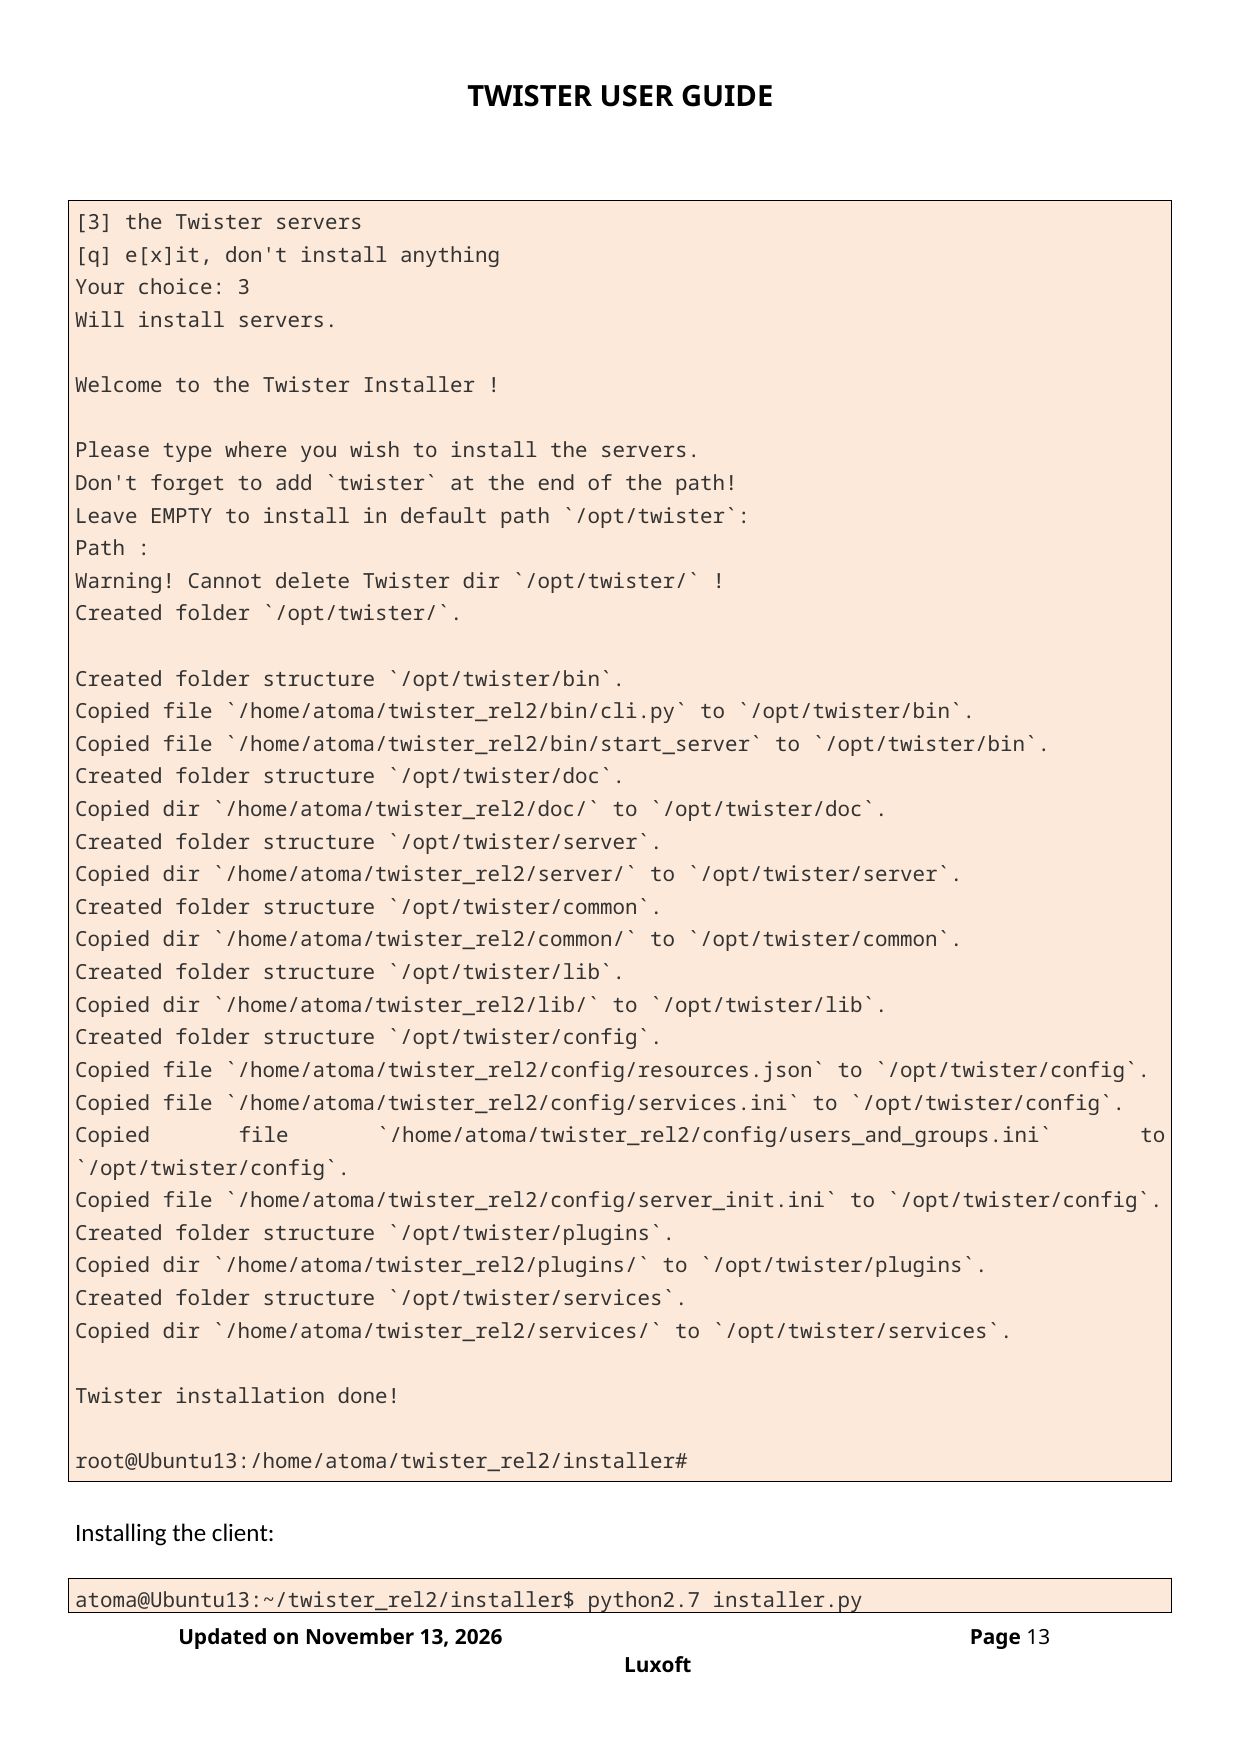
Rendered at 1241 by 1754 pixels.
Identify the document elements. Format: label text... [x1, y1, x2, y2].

text Copied dir `/home/atoma/twister_rel2/doc/` to `/opt/twister/doc`. [69, 787, 1171, 819]
text Copied file `/home/atoma/twister_rel2/config/resources.json` to `/opt/twister/config`. [69, 1048, 1171, 1080]
text Created folder structure `/opt/twister/config`. [69, 1015, 1171, 1048]
text atoma@Ubuntu13:~/twister_rel2/installer$ python2.7 installer.py [69, 1579, 1171, 1612]
text Copied dir `/home/atoma/twister_rel2/common/` to `/opt/twister/common`. [69, 917, 1171, 950]
text Created folder structure `/opt/twister/doc`. [69, 754, 1171, 787]
text Created folder structure `/opt/twister/lib`. [69, 950, 1171, 982]
text root@Ubuntu13:/home/atoma/twister_rel2/installer# [69, 1439, 1171, 1481]
text [3] the Twister servers [69, 201, 1171, 233]
text Created folder structure `/opt/twister/bin`. [69, 656, 1171, 689]
text Copied dir `/home/atoma/twister_rel2/server/` to `/opt/twister/server`. [69, 852, 1171, 885]
text Copied file `/home/atoma/twister_rel2/bin/start_server` to `/opt/twister/bin`. [69, 722, 1171, 754]
text Copied dir `/home/atoma/twister_rel2/plugins/` to `/opt/twister/plugins`. [69, 1243, 1171, 1276]
text Copied file `/home/atoma/twister_rel2/bin/cli.py` to `/opt/twister/bin`. [69, 689, 1171, 722]
text [q] e[x]it, don't install anything [69, 233, 1171, 265]
text Copied dir `/home/atoma/twister_rel2/services/` to `/opt/twister/services`. [69, 1308, 1171, 1341]
text Created folder structure `/opt/twister/plugins`. [69, 1211, 1171, 1243]
text Copied dir `/home/atoma/twister_rel2/lib/` to `/opt/twister/lib`. [69, 982, 1171, 1015]
text Your choice: 3 [69, 265, 1171, 298]
text Created folder `/opt/twister/`. [69, 591, 1171, 624]
text Please type where you wish to install the servers. [69, 428, 1171, 461]
text Warning! Cannot delete Twister dir `/opt/twister/` ! [69, 559, 1171, 591]
text Copied file `/home/atoma/twister_rel2/config/users_and_groups.ini` to `/opt/twister/config`. [69, 1113, 1171, 1178]
text Twister installation done! [69, 1374, 1171, 1406]
text Created folder structure `/opt/twister/server`. [69, 819, 1171, 852]
text Path : [69, 526, 1171, 559]
text Copied file `/home/atoma/twister_rel2/config/services.ini` to `/opt/twister/config`. [69, 1080, 1171, 1113]
text Created folder structure `/opt/twister/services`. [69, 1276, 1171, 1308]
text Created folder structure `/opt/twister/common`. [69, 885, 1171, 917]
text Welcome to the Twister Installer ! [69, 363, 1171, 396]
text Copied file `/home/atoma/twister_rel2/config/server_init.ini` to `/opt/twister/config`. [69, 1178, 1171, 1211]
text Will install servers. [69, 298, 1171, 330]
text Don't forget to add `twister` at the end of the path! [69, 461, 1171, 493]
text Leave EMPTY to install in default path `/opt/twister`: [69, 493, 1171, 526]
text Installing the client: [75, 1517, 1165, 1547]
